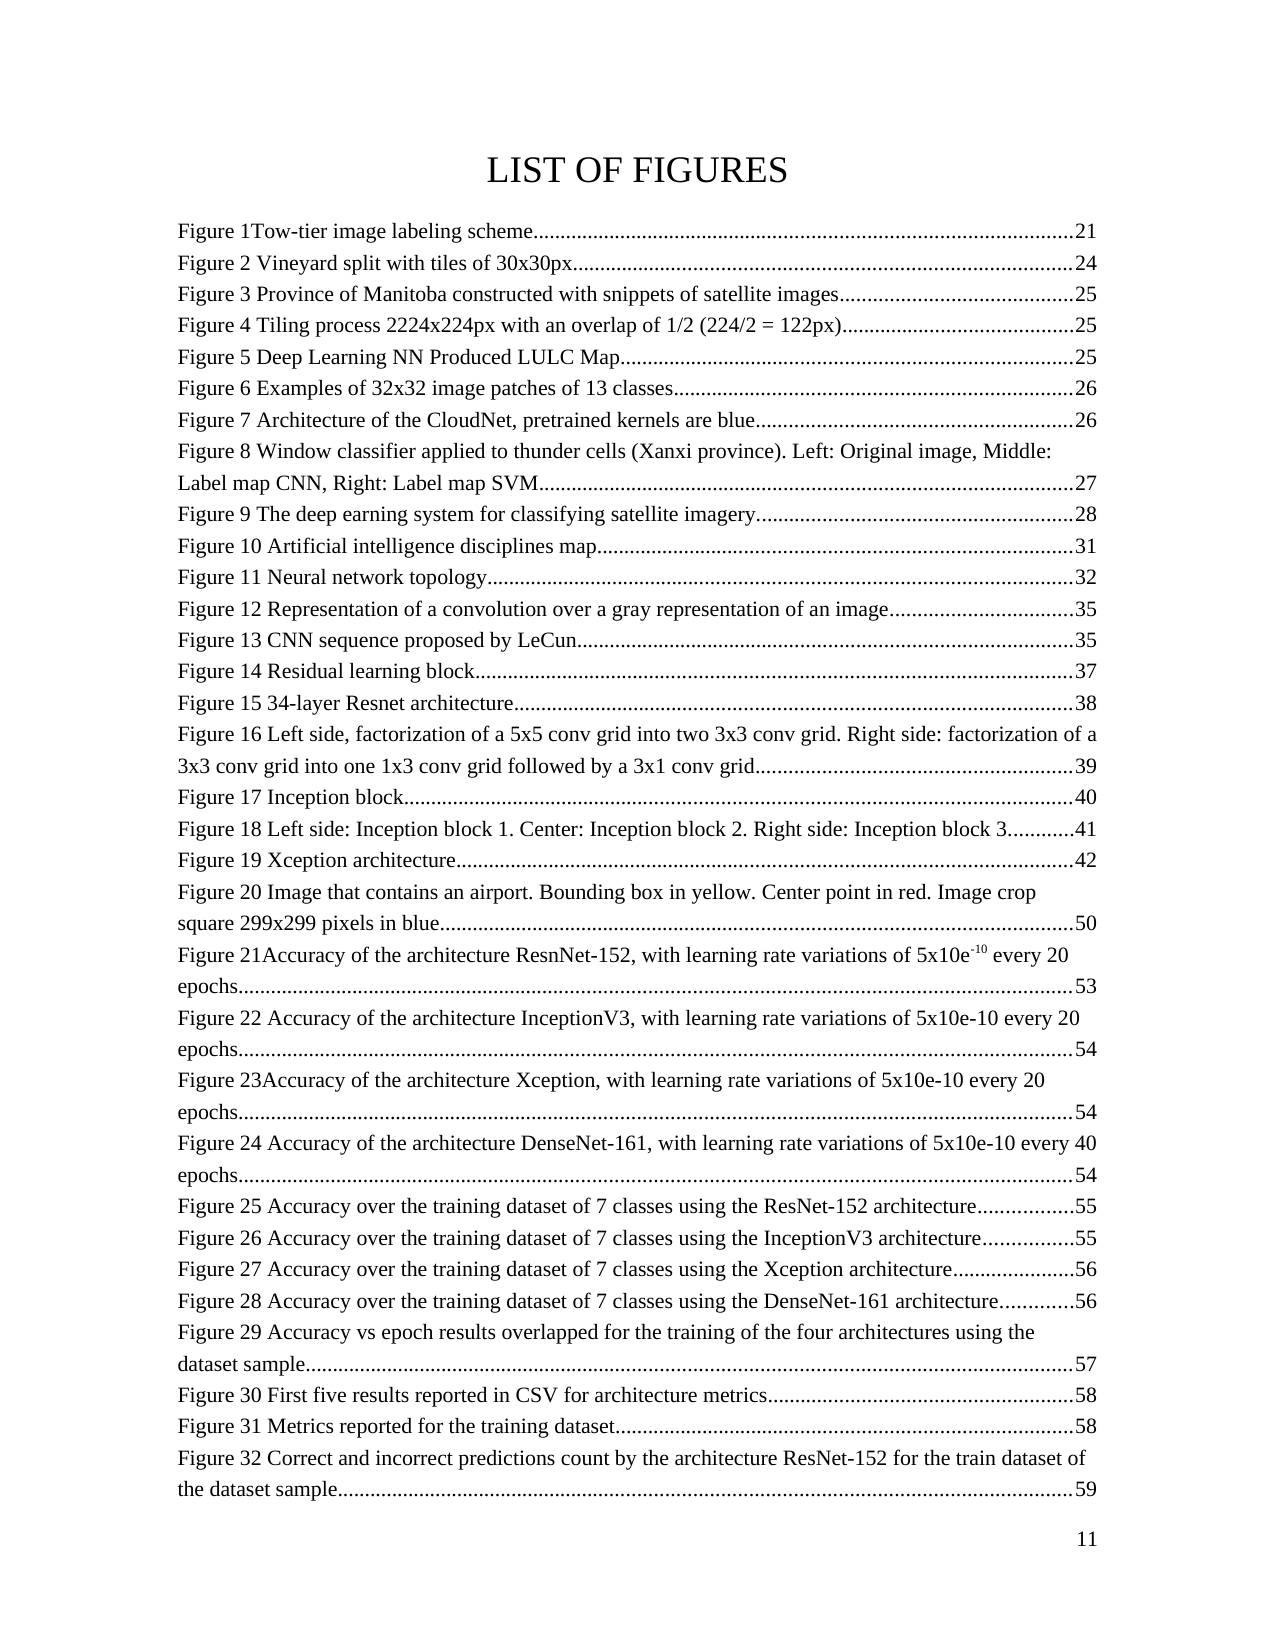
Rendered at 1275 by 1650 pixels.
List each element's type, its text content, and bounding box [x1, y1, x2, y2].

text Figure 32 Correct and incorrect predictions count by the architecture ResNet-152 for the train dataset of the dataset sample 59 [177, 1445, 1098, 1502]
text Figure 5 Deep Learning NN Produced LULC Map 25 [177, 344, 1098, 369]
text Figure 29 Accuracy vs epoch results overlapped for the training of the four architectures using the dataset sample 57 [177, 1319, 1098, 1376]
text Figure 21Accuracy of the architecture ResnNet-152, with learning rate variations of 5x10e-10 every 20 epochs. 53 [177, 942, 1098, 998]
text Figure 13 CNN sequence proposed by LeCun 35 [177, 627, 1098, 652]
text Figure 30 First five results reported in CSV for architecture metrics 58 [177, 1382, 1098, 1407]
text Figure 3 Province of Manitoba constructed with snippets of satellite images 25 [177, 281, 1098, 306]
text Figure 6 Examples of 32x32 image patches of 13 classes 26 [177, 375, 1098, 401]
text Figure 18 Left side: Inception block 1. Center: Inception block 2. Right side: Inception block 3. 41 [177, 816, 1098, 841]
text Figure 24 Accuracy of the architecture DenseNet-161, with learning rate variations of 5x10e-10 every 40 epochs. 54 [177, 1130, 1098, 1187]
text Figure 10 Artificial intelligence disciplines map 31 [177, 533, 1098, 558]
text Figure 26 Accuracy over the training dataset of 7 classes using the InceptionV3 architecture 55 [177, 1225, 1098, 1250]
text Figure 22 Accuracy of the architecture InceptionV3, with learning rate variations of 5x10e-10 every 20 epochs. 54 [177, 1004, 1098, 1061]
text Figure 19 Xception architecture 42 [177, 847, 1098, 872]
text Figure 16 Left side, factorization of a 5x5 conv grid into two 3x3 conv grid. Right side: factorization of a 3x3 conv grid into one 1x3 conv grid followed by a 3x1 conv grid 39 [177, 721, 1098, 778]
text Figure 31 Metrics reported for the training dataset 58 [177, 1413, 1098, 1439]
text Figure 4 Tiling process 2224x224px with an overlap of 1/2 (224/2 = 122px) 25 [177, 312, 1098, 338]
text LIST OF FIGURES [177, 148, 1098, 191]
text Figure 25 Accuracy over the training dataset of 7 classes using the ResNet-152 architecture 55 [177, 1193, 1098, 1218]
text Figure 8 Window classifier applied to thunder cells (Xanxi province). Left: Original image, Middle: Label map CNN, Right: Label map SVM 27 [177, 438, 1098, 495]
text Figure 28 Accuracy over the training dataset of 7 classes using the DenseNet-161 architecture 56 [177, 1288, 1098, 1313]
text Figure 17 Inception block 40 [177, 784, 1098, 809]
text Figure 14 Residual learning block 37 [177, 658, 1098, 684]
text Figure 23Accuracy of the architecture Xception, with learning rate variations of 5x10e-10 every 20 epochs. 54 [177, 1067, 1098, 1124]
text Figure 20 Image that contains an airport. Bounding box in yellow. Center point in red. Image crop square 299x299 pixels in blue. 50 [177, 879, 1098, 935]
text Figure 15 34-layer Resnet architecture 38 [177, 690, 1098, 715]
text Figure 11 Neural network topology 32 [177, 564, 1098, 589]
text Figure 27 Accuracy over the training dataset of 7 classes using the Xception architecture 56 [177, 1256, 1098, 1281]
text Figure 9 The deep earning system for classifying satellite imagery. 28 [177, 501, 1098, 526]
text Figure 1Tow-tier image labeling scheme 21 [177, 218, 1098, 243]
text Figure 2 Vineyard split with tiles of 30x30px 24 [177, 249, 1098, 275]
text Figure 7 Architecture of the CloudNet, pretrained kernels are blue 26 [177, 407, 1098, 432]
text Figure 12 Representation of a convolution over a gray representation of an image 35 [177, 596, 1098, 621]
